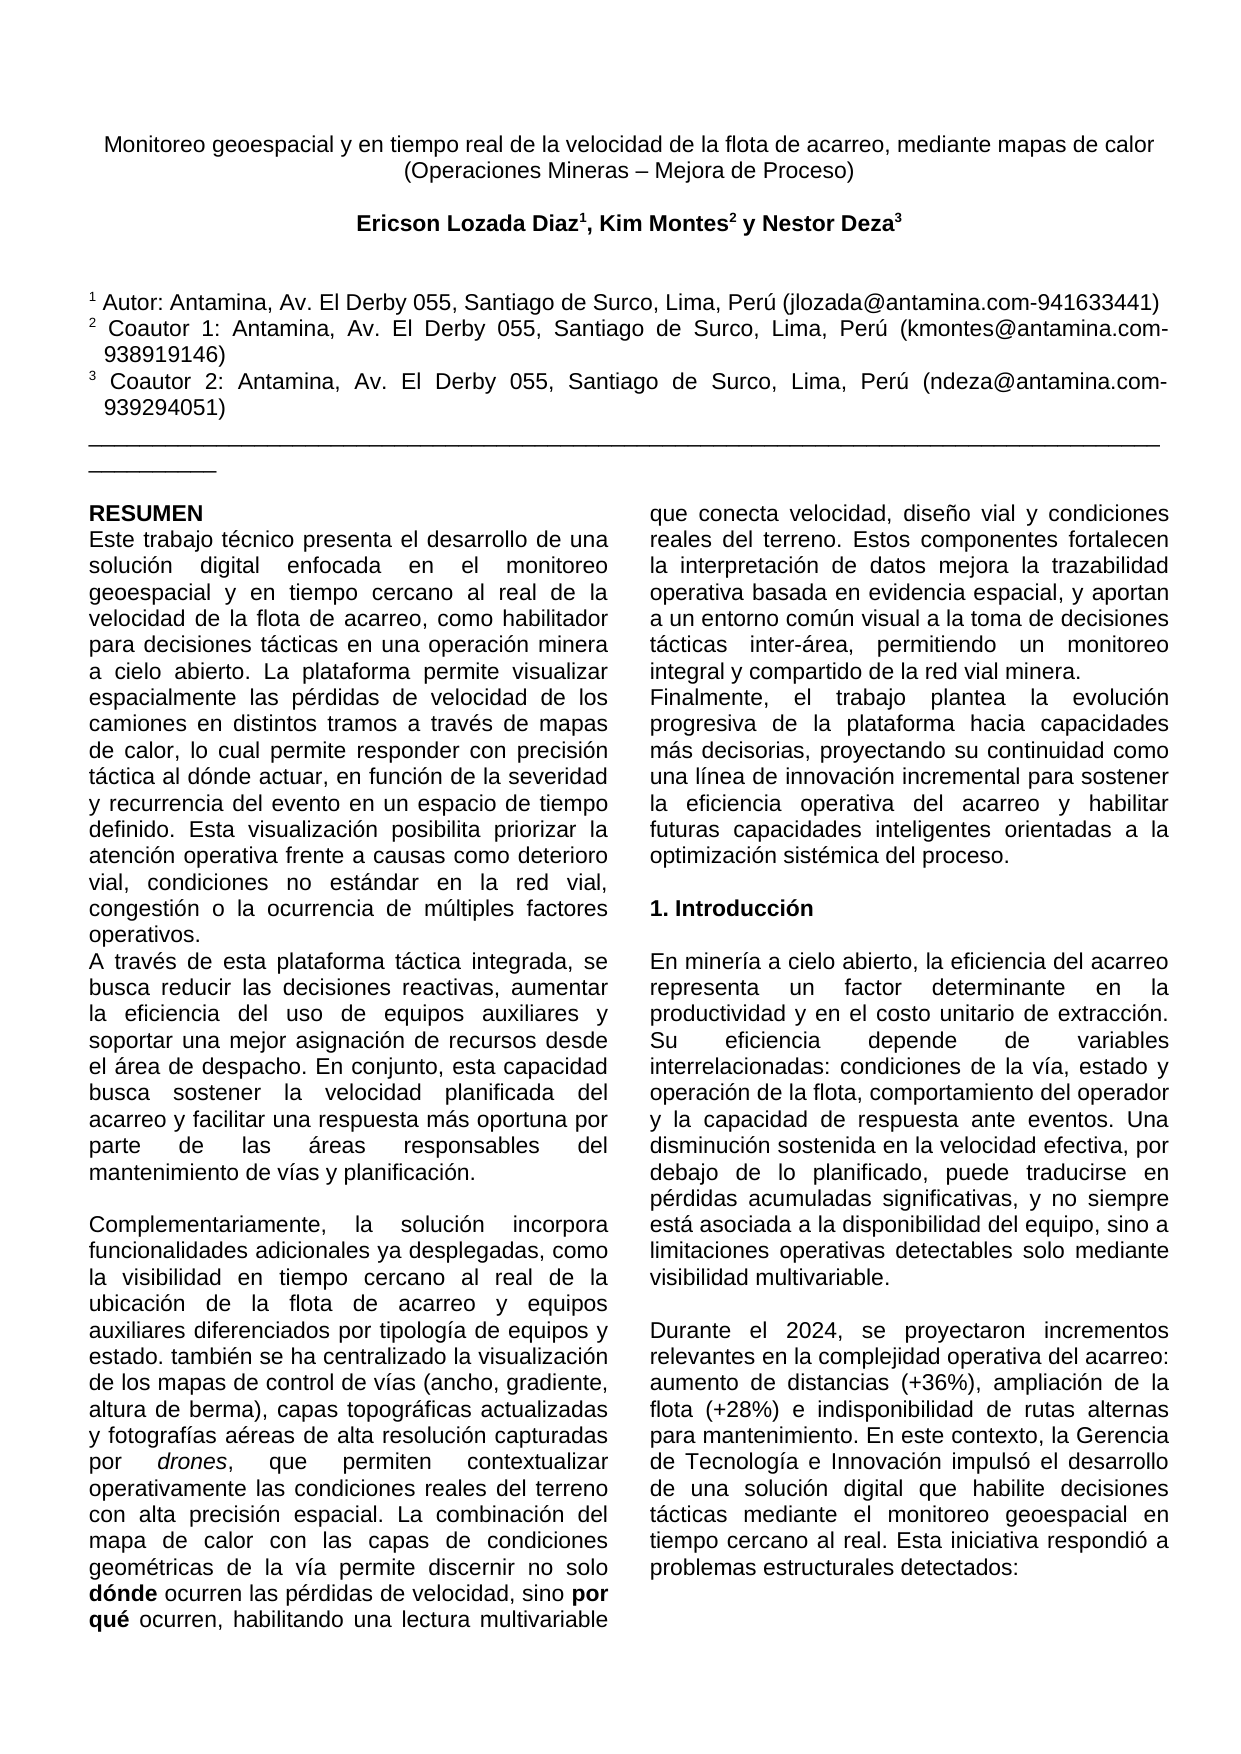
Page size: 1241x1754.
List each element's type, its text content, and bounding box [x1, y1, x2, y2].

text Monitoreo geoespacial y en tiempo real de la velocidad de la flota de acarreo, mediante mapas de calor [89, 131, 1169, 157]
text A través de esta plataforma táctica integrada, se busca reducir las decisiones reactivas, aumentar la eficiencia del uso de equipos auxiliares y soportar una mejor asignación de recursos desde el área de despacho. En conjunto, esta capacidad busca sostener la velocidad planificada del acarreo y facilitar una respuesta más oportuna por parte de las áreas responsables del mantenimiento de vías y planificación. [89, 948, 608, 1185]
text Complementariamente, la solución incorpora funcionalidades adicionales ya desplegadas, como la visibilidad en tiempo cercano al real de la ubicación de la flota de acarreo y equipos auxiliares diferenciados por tipología de equipos y estado. también se ha centralizado la visualización de los mapas de control de vías (ancho, gradiente, altura de berma), capas topográficas actualizadas y fotografías aéreas de alta resolución capturadas por drones, que permiten contextualizar operativamente las condiciones reales del terreno con alta precisión espacial. La combinación del mapa de calor con las capas de condiciones geométricas de la vía permite discernir no solo dónde ocurren las pérdidas de velocidad, sino por qué ocurren, habilitando una lectura multivariable que conecta velocidad, diseño vial y condiciones reales del terreno. Estos componentes fortalecen la interpretación de datos mejora la trazabilidad operativa basada en evidencia espacial, y aportan a un entorno común visual a la toma de decisiones tácticas inter-área, permitiendo un monitoreo integral y compartido de la red vial minera. [649, 499, 1169, 684]
text 2 Coautor 1: Antamina, Av. El Derby 055, Santiago de Surco, Lima, Perú (kmontes@antamina.com-938919146) [89, 315, 1169, 368]
text ______________________________________________________________________________________________ [89, 421, 1169, 473]
text Ericson Lozada Diaz1, Kim Montes2 y Nestor Deza3 [89, 210, 1169, 236]
text Finalmente, el trabajo plantea la evolución progresiva de la plataforma hacia capacidades más decisorias, proyectando su continuidad como una línea de innovación incremental para sostener la eficiencia operativa del acarreo y habilitar futuras capacidades inteligentes orientadas a la optimización sistémica del proceso. [649, 684, 1169, 868]
text RESUMEN [89, 499, 608, 526]
text 1. Introducción [649, 895, 1169, 921]
text 1 Autor: Antamina, Av. El Derby 055, Santiago de Surco, Lima, Perú (jlozada@antamina.com-941633441) [89, 289, 1169, 315]
text Durante el 2024, se proyectaron incrementos relevantes en la complejidad operativa del acarreo: aumento de distancias (+36%), ampliación de la flota (+28%) e indisponibilidad de rutas alternas para mantenimiento. En este contexto, la Gerencia de Tecnología e Innovación impulsó el desarrollo de una solución digital que habilite decisiones tácticas mediante el monitoreo geoespacial en tiempo cercano al real. Esta iniciativa respondió a problemas estructurales detectados: [649, 1317, 1169, 1580]
text Este trabajo técnico presenta el desarrollo de una solución digital enfocada en el monitoreo geoespacial y en tiempo cercano al real de la velocidad de la flota de acarreo, como habilitador para decisiones tácticas en una operación minera a cielo abierto. La plataforma permite visualizar espacialmente las pérdidas de velocidad de los camiones en distintos tramos a través de mapas de calor, lo cual permite responder con precisión táctica al dónde actuar, en función de la severidad y recurrencia del evento en un espacio de tiempo definido. Esta visualización posibilita priorizar la atención operativa frente a causas como deterioro vial, condiciones no estándar en la red vial, congestión o la ocurrencia de múltiples factores operativos. [89, 526, 608, 948]
text En minería a cielo abierto, la eficiencia del acarreo representa un factor determinante en la productividad y en el costo unitario de extracción. Su eficiencia depende de variables interrelacionadas: condiciones de la vía, estado y operación de la flota, comportamiento del operador y la capacidad de respuesta ante eventos. Una disminución sostenida en la velocidad efectiva, por debajo de lo planificado, puede traducirse en pérdidas acumuladas significativas, y no siempre está asociada a la disponibilidad del equipo, sino a limitaciones operativas detectables solo mediante visibilidad multivariable. [649, 948, 1169, 1290]
text (Operaciones Mineras – Mejora de Proceso) [89, 157, 1169, 183]
text 3 Coautor 2: Antamina, Av. El Derby 055, Santiago de Surco, Lima, Perú (ndeza@antamina.com-939294051) [89, 368, 1169, 421]
text Complementariamente, la solución incorpora funcionalidades adicionales ya desplegadas, como la visibilidad en tiempo cercano al real de la ubicación de la flota de acarreo y equipos auxiliares diferenciados por tipología de equipos y estado. también se ha centralizado la visualización de los mapas de control de vías (ancho, gradiente, altura de berma), capas topográficas actualizadas y fotografías aéreas de alta resolución capturadas por drones, que permiten contextualizar operativamente las condiciones reales del terreno con alta precisión espacial. La combinación del mapa de calor con las capas de condiciones geométricas de la vía permite discernir no solo dónde ocurren las pérdidas de velocidad, sino por qué ocurren, habilitando una lectura multivariable que conecta velocidad, diseño vial y condiciones reales del terreno. Estos componentes fortalecen la interpretación de datos mejora la trazabilidad operativa basada en evidencia espacial, y aportan a un entorno común visual a la toma de decisiones tácticas inter-área, permitiendo un monitoreo integral y compartido de la red vial minera. [89, 1211, 608, 1633]
